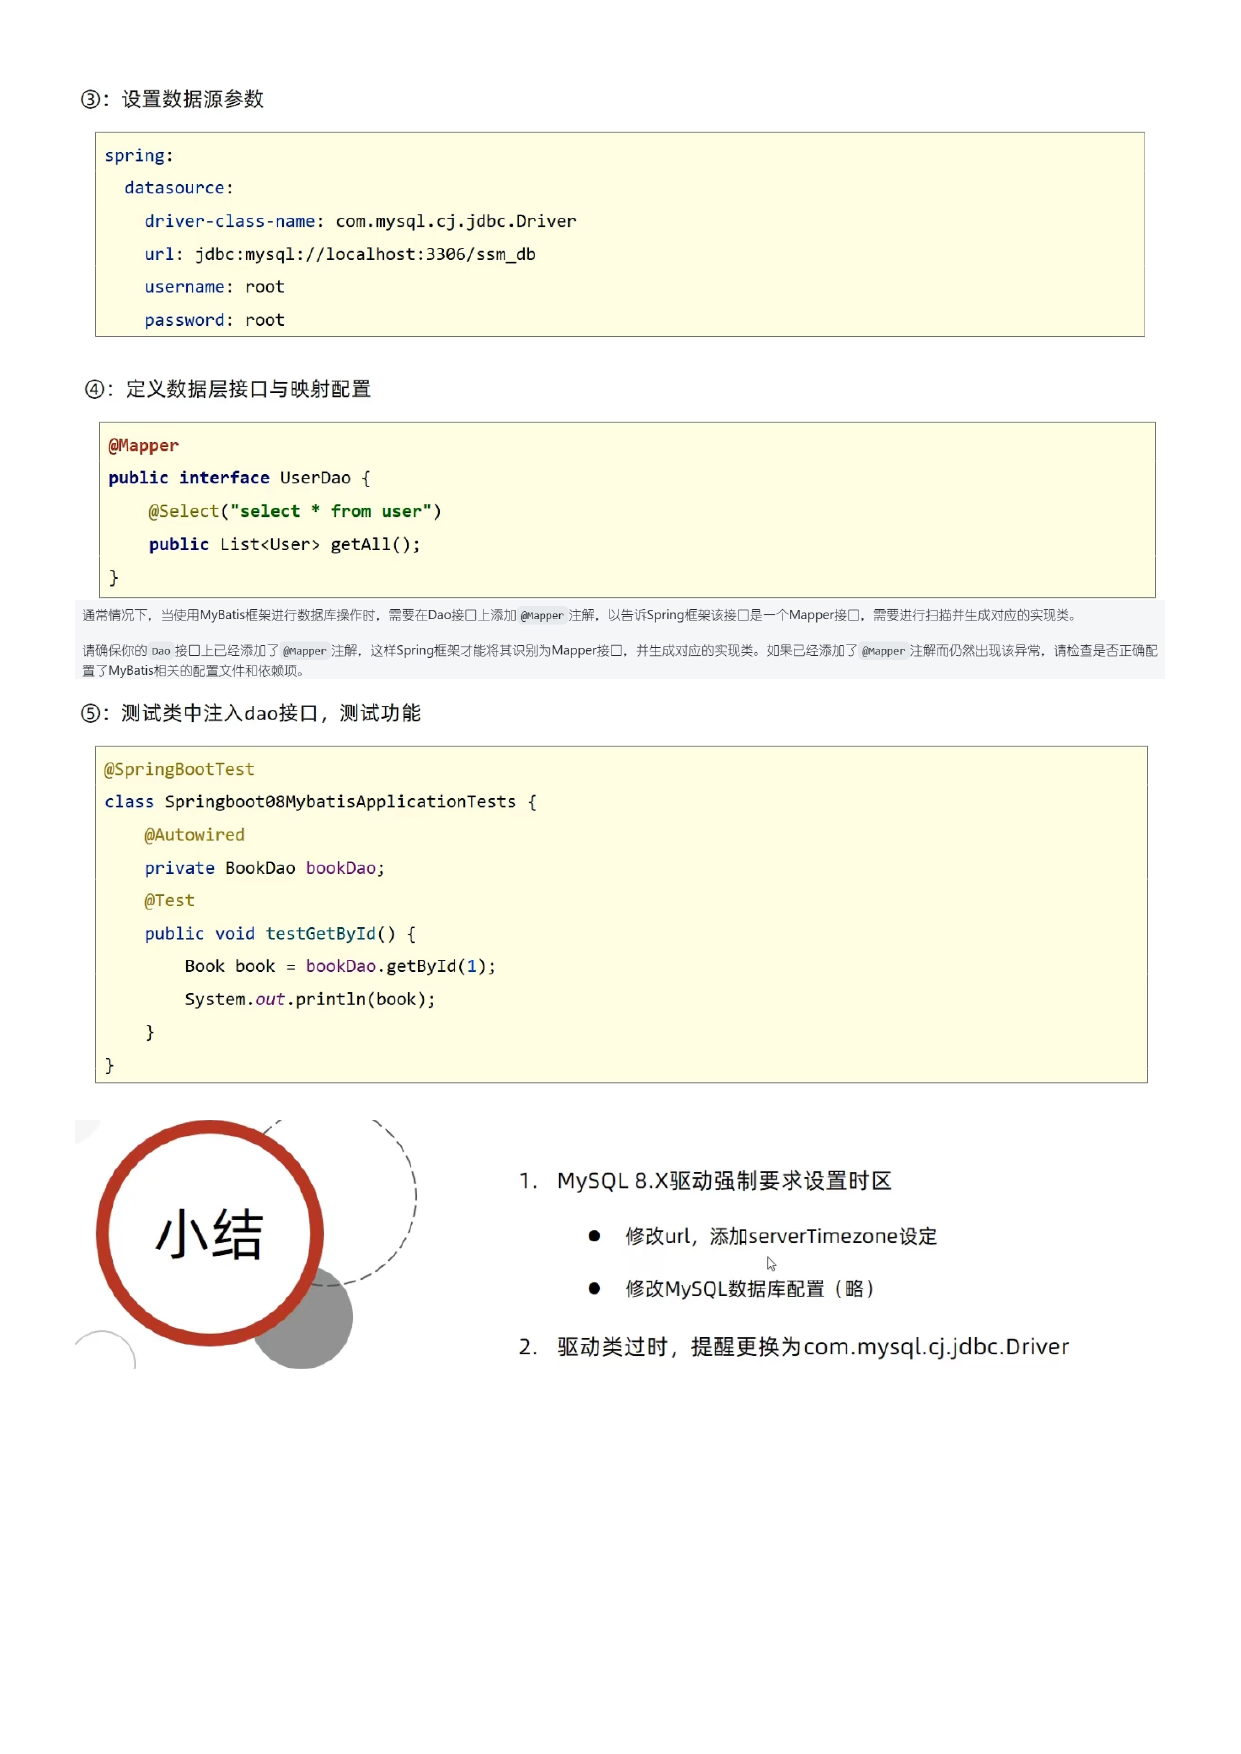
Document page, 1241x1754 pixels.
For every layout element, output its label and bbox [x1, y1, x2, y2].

picture [75, 698, 1166, 1090]
picture [75, 1120, 1166, 1369]
picture [75, 373, 1166, 679]
picture [75, 80, 1166, 344]
